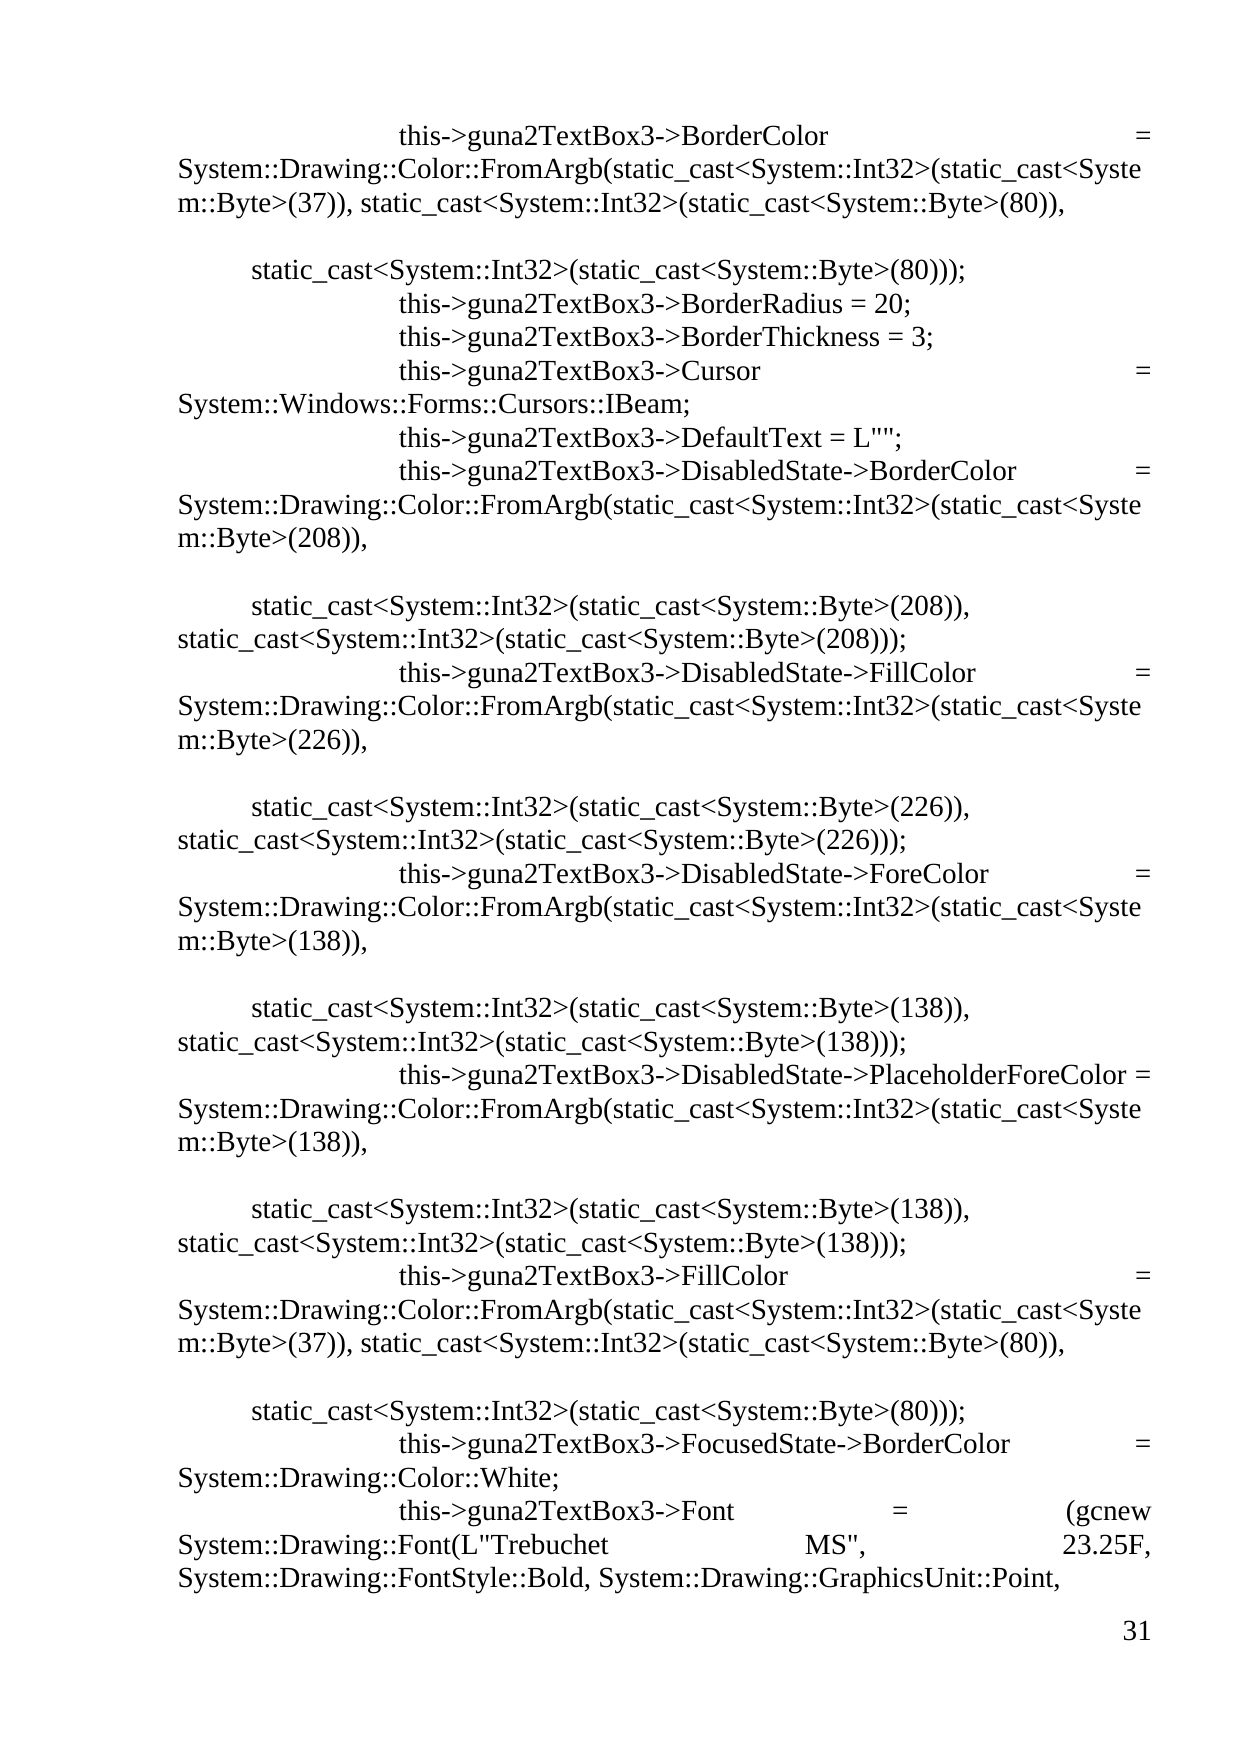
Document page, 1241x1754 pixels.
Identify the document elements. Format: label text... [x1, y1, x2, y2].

text this->guna2TextBox3->DisabledState->PlaceholderForeColor = System::Drawing::Color::FromArgb(static_cast<System::Int32>(static_cast<System::Byte>(138)), [177, 1057, 1152, 1158]
text this->guna2TextBox3->Font = (gcnew System::Drawing::Font(L"Trebuchet MS", 23.25F, System::Drawing::FontStyle::Bold, System::Drawing::GraphicsUnit::Point, [177, 1493, 1152, 1594]
text this->guna2TextBox3->FocusedState->BorderColor = System::Drawing::Color::White; [177, 1426, 1152, 1493]
text this->guna2TextBox3->BorderColor = System::Drawing::Color::FromArgb(static_cast<System::Int32>(static_cast<System::Byte>(37)), static_cast<System::Int32>(static_cast<System::Byte>(80)), [177, 118, 1152, 219]
text static_cast<System::Int32>(static_cast<System::Byte>(208)), static_cast<System::Int32>(static_cast<System::Byte>(208))); [177, 554, 1152, 655]
text this->guna2TextBox3->DisabledState->ForeColor = System::Drawing::Color::FromArgb(static_cast<System::Int32>(static_cast<System::Byte>(138)), [177, 856, 1152, 957]
text static_cast<System::Int32>(static_cast<System::Byte>(138)), static_cast<System::Int32>(static_cast<System::Byte>(138))); [177, 1158, 1152, 1258]
text static_cast<System::Int32>(static_cast<System::Byte>(138)), static_cast<System::Int32>(static_cast<System::Byte>(138))); [177, 957, 1152, 1057]
text this->guna2TextBox3->DisabledState->BorderColor = System::Drawing::Color::FromArgb(static_cast<System::Int32>(static_cast<System::Byte>(208)), [177, 453, 1152, 554]
text this->guna2TextBox3->FillColor = System::Drawing::Color::FromArgb(static_cast<System::Int32>(static_cast<System::Byte>(37)), static_cast<System::Int32>(static_cast<System::Byte>(80)), [177, 1258, 1152, 1359]
text this->guna2TextBox3->DisabledState->FillColor = System::Drawing::Color::FromArgb(static_cast<System::Int32>(static_cast<System::Byte>(226)), [177, 655, 1152, 755]
text this->guna2TextBox3->Cursor = System::Windows::Forms::Cursors::IBeam; [177, 353, 1152, 420]
text static_cast<System::Int32>(static_cast<System::Byte>(80))); [177, 219, 1152, 286]
text static_cast<System::Int32>(static_cast<System::Byte>(226)), static_cast<System::Int32>(static_cast<System::Byte>(226))); [177, 755, 1152, 856]
text this->guna2TextBox3->BorderRadius = 20; [177, 286, 1152, 319]
text this->guna2TextBox3->DefaultText = L""; [177, 420, 1152, 453]
text static_cast<System::Int32>(static_cast<System::Byte>(80))); [177, 1359, 1152, 1426]
text this->guna2TextBox3->BorderThickness = 3; [177, 319, 1152, 353]
